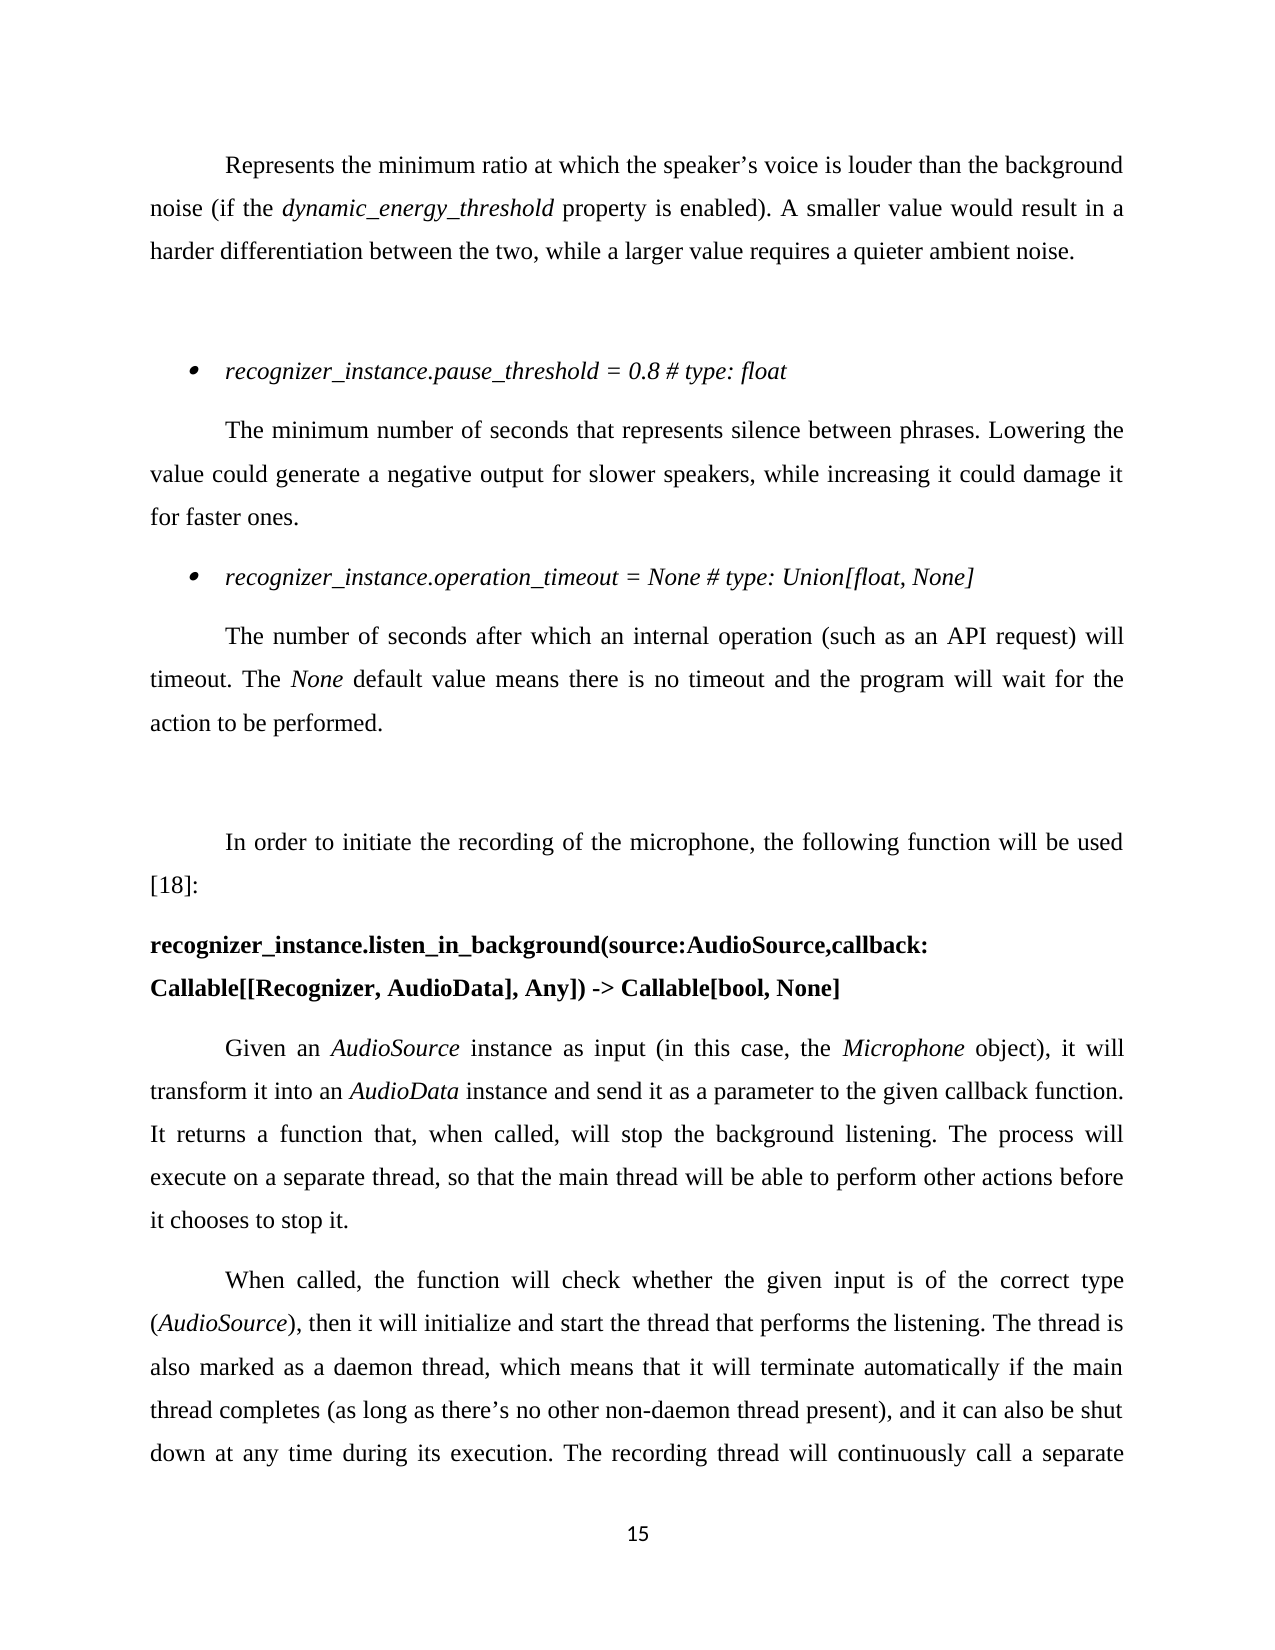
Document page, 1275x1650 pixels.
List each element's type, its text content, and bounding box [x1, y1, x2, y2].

text In order to initiate the recording of the microphone, the following function will be used [18]: [150, 827, 1125, 899]
list recognizer_instance.operation_timeout = None # type: Union[float, None] [187, 562, 1125, 590]
text The minimum number of seconds that represents silence between phrases. Lowering the value could generate a negative output for slower speakers, while increasing it could damage it for faster ones. [150, 416, 1125, 531]
text Given an AudioSource instance as input (in this case, the Microphone object), it will transform it into an AudioData instance and send it as a parameter to the given callback function. It returns a function that, when called, will stop the background listening. The process will execute on a separate thread, so that the main thread will be able to perform other actions before it chooses to stop it. [150, 1033, 1125, 1234]
text recognizer_instance.listen_in_background(source:AudioSource,callback: Callable[[Recognizer, AudioData], Any]) -> Callable[bool, None] [150, 930, 1125, 1002]
text The number of seconds after which an internal operation (such as an API request) will timeout. The None default value means there is no timeout and the program will wait for the action to be performed. [150, 621, 1125, 736]
list recognizer_instance.pause_threshold = 0.8 # type: float [187, 356, 1125, 384]
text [150, 1265, 1125, 1467]
text Represents the minimum ratio at which the speaker’s voice is louder than the background noise (if the dynamic_energy_threshold property is enabled). A smaller value would result in a harder differentiation between the two, while a larger value requires a quieter ambient noise. [150, 150, 1125, 265]
